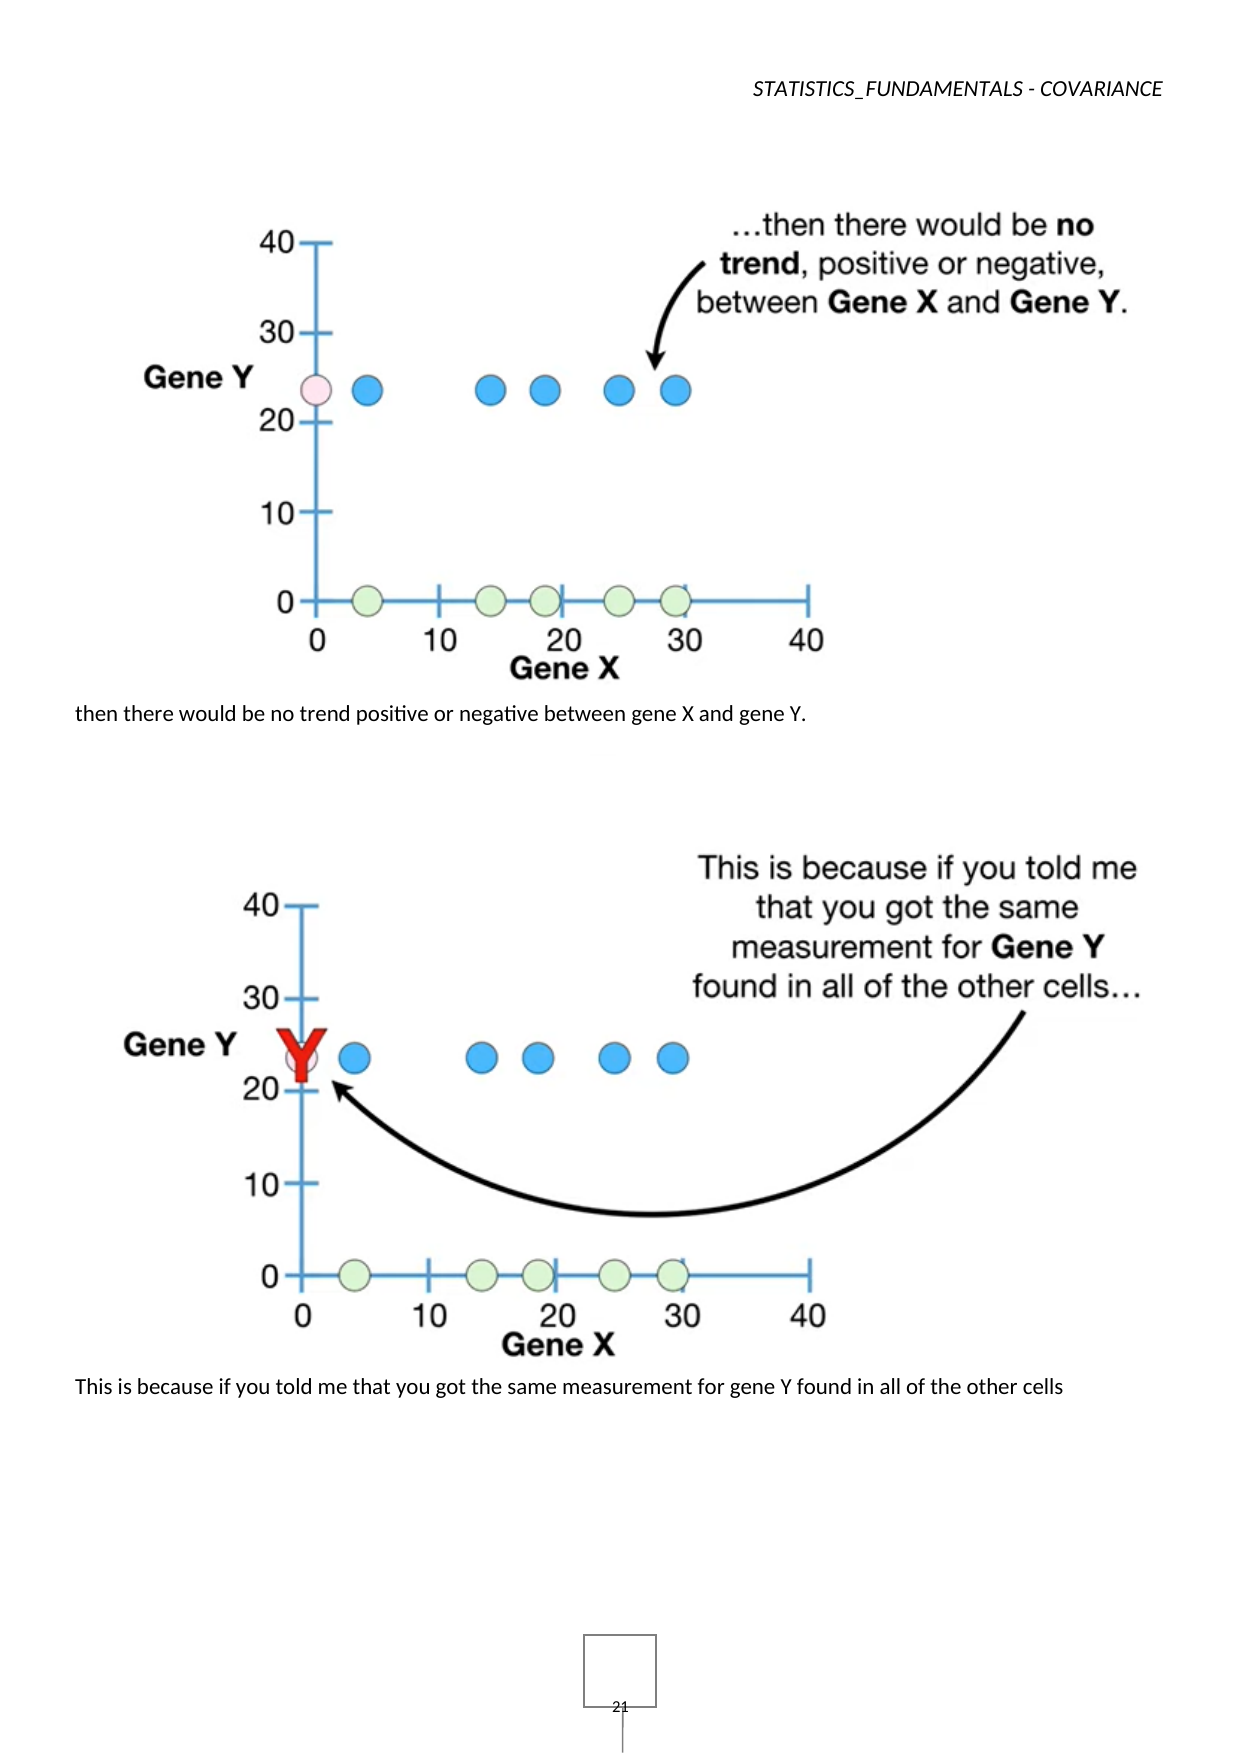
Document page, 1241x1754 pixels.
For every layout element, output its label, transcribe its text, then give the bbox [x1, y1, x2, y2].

picture [75, 129, 1166, 699]
picture [75, 754, 1166, 1372]
text This is because if you told me that you got the same measurement for gene Y found in all of the other cells [75, 1372, 1165, 1400]
text then there would be no trend positive or negative between gene X and gene Y. [75, 699, 1165, 727]
